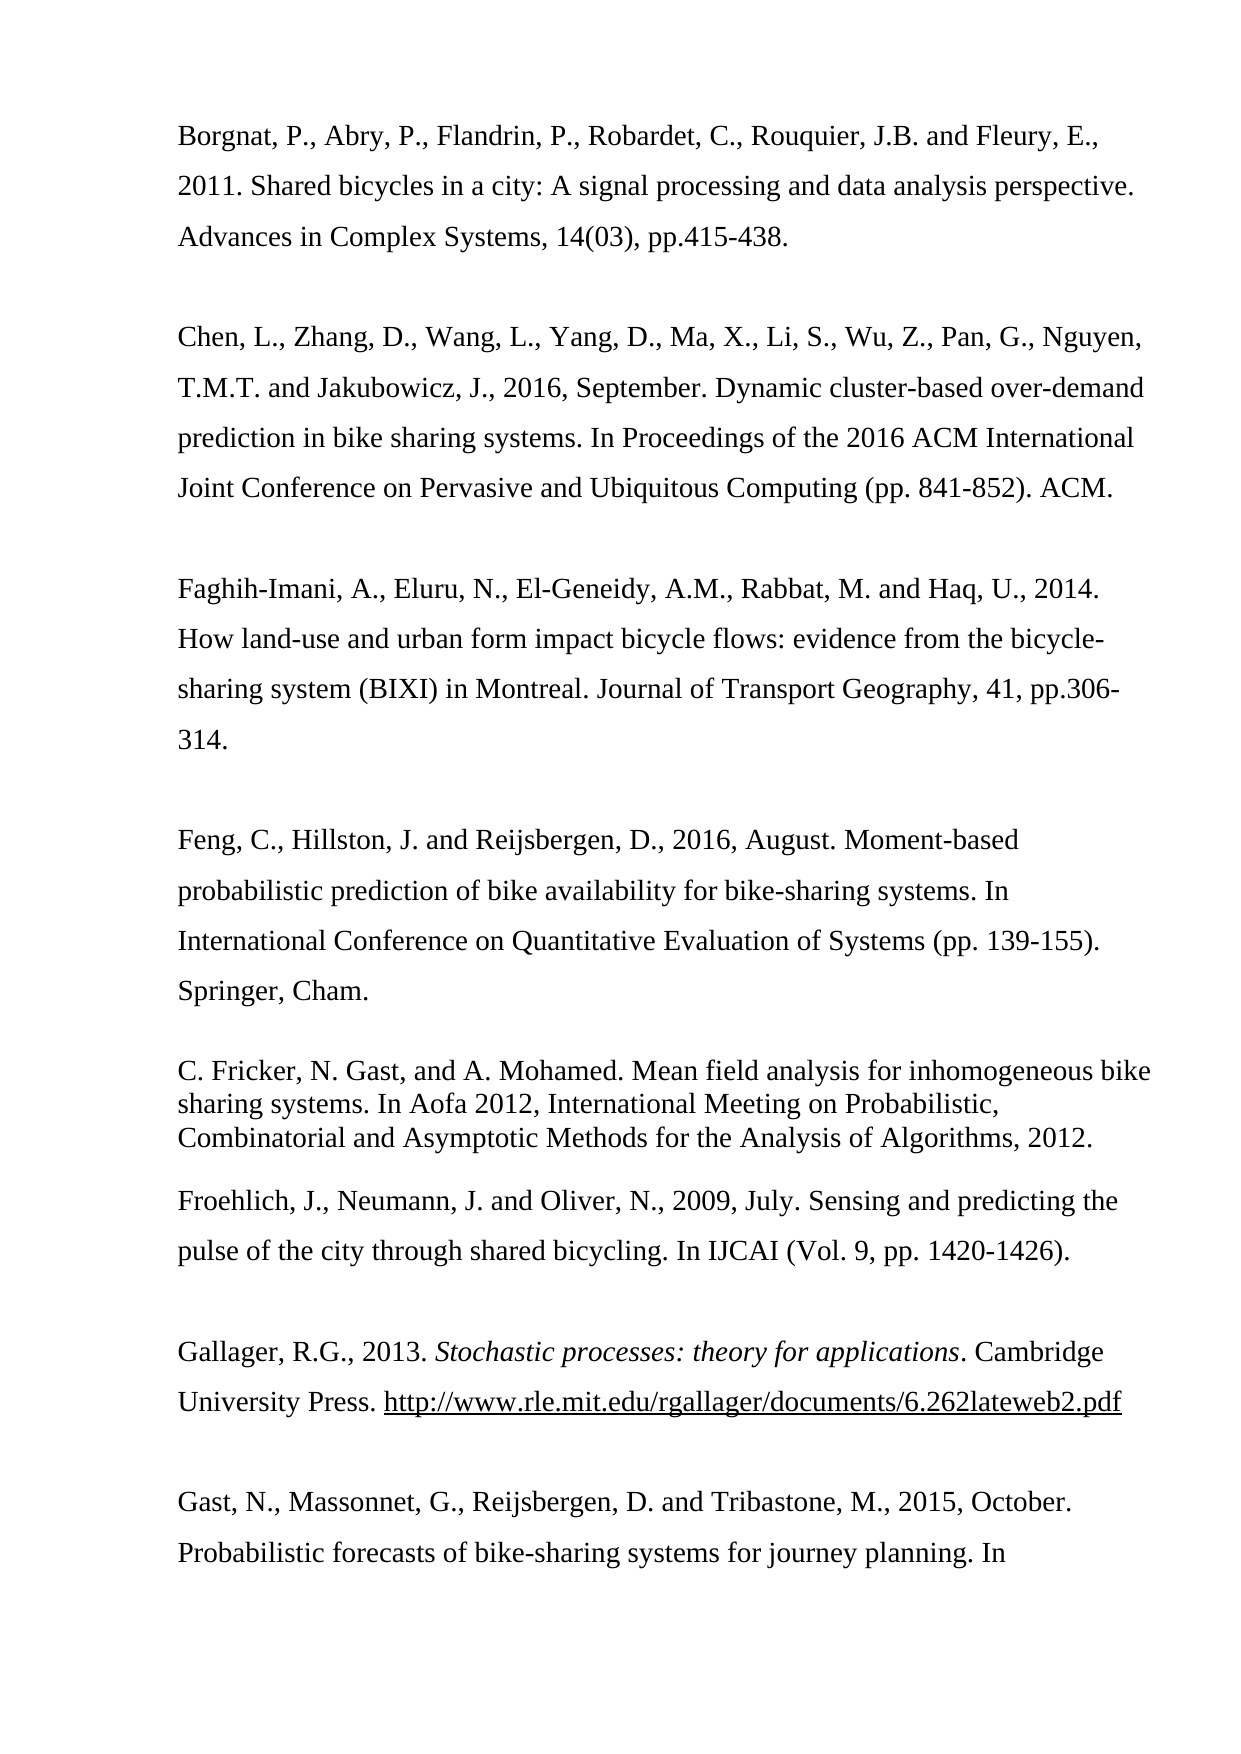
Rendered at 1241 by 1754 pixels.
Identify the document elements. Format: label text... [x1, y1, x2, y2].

text Borgnat, P., Abry, P., Flandrin, P., Robardet, C., Rouquier, J.B. and Fleury, E., 2011. Shared bicycles in a city: A signal processing and data analysis perspective. Advances in Complex Systems, 14(03), pp.415-438. [177, 118, 1152, 252]
text Gallager, R.G., 2013. Stochastic processes: theory for applications. Cambridge University Press. http://www.rle.mit.edu/rgallager/documents/6.262lateweb2.pdf [177, 1334, 1152, 1417]
text Faghih-Imani, A., Eluru, N., El-Geneidy, A.M., Rabbat, M. and Haq, U., 2014. How land-use and urban form impact bicycle flows: evidence from the bicycle-sharing system (BIXI) in Montreal. Journal of Transport Geography, 41, pp.306-314. [177, 571, 1152, 755]
text Feng, C., Hillston, J. and Reijsbergen, D., 2016, August. Moment-based probabilistic prediction of bike availability for bike-sharing systems. In International Conference on Quantitative Evaluation of Systems (pp. 139-155). Springer, Cham. [177, 822, 1152, 1007]
text Froehlich, J., Neumann, J. and Oliver, N., 2009, July. Sensing and predicting the pulse of the city through shared bicycling. In IJCAI (Vol. 9, pp. 1420-1426). [177, 1183, 1152, 1267]
text C. Fricker, N. Gast, and A. Mohamed. Mean field analysis for inhomogeneous bike sharing systems. In Aofa 2012, International Meeting on Probabilistic, Combinatorial and Asymptotic Methods for the Analysis of Algorithms, 2012. [177, 1053, 1152, 1153]
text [177, 1484, 1152, 1568]
text Chen, L., Zhang, D., Wang, L., Yang, D., Ma, X., Li, S., Wu, Z., Pan, G., Nguyen, T.M.T. and Jakubowicz, J., 2016, September. Dynamic cluster-based over-demand prediction in bike sharing systems. In Proceedings of the 2016 ACM International Joint Conference on Pervasive and Ubiquitous Computing (pp. 841-852). ACM. [177, 319, 1152, 504]
